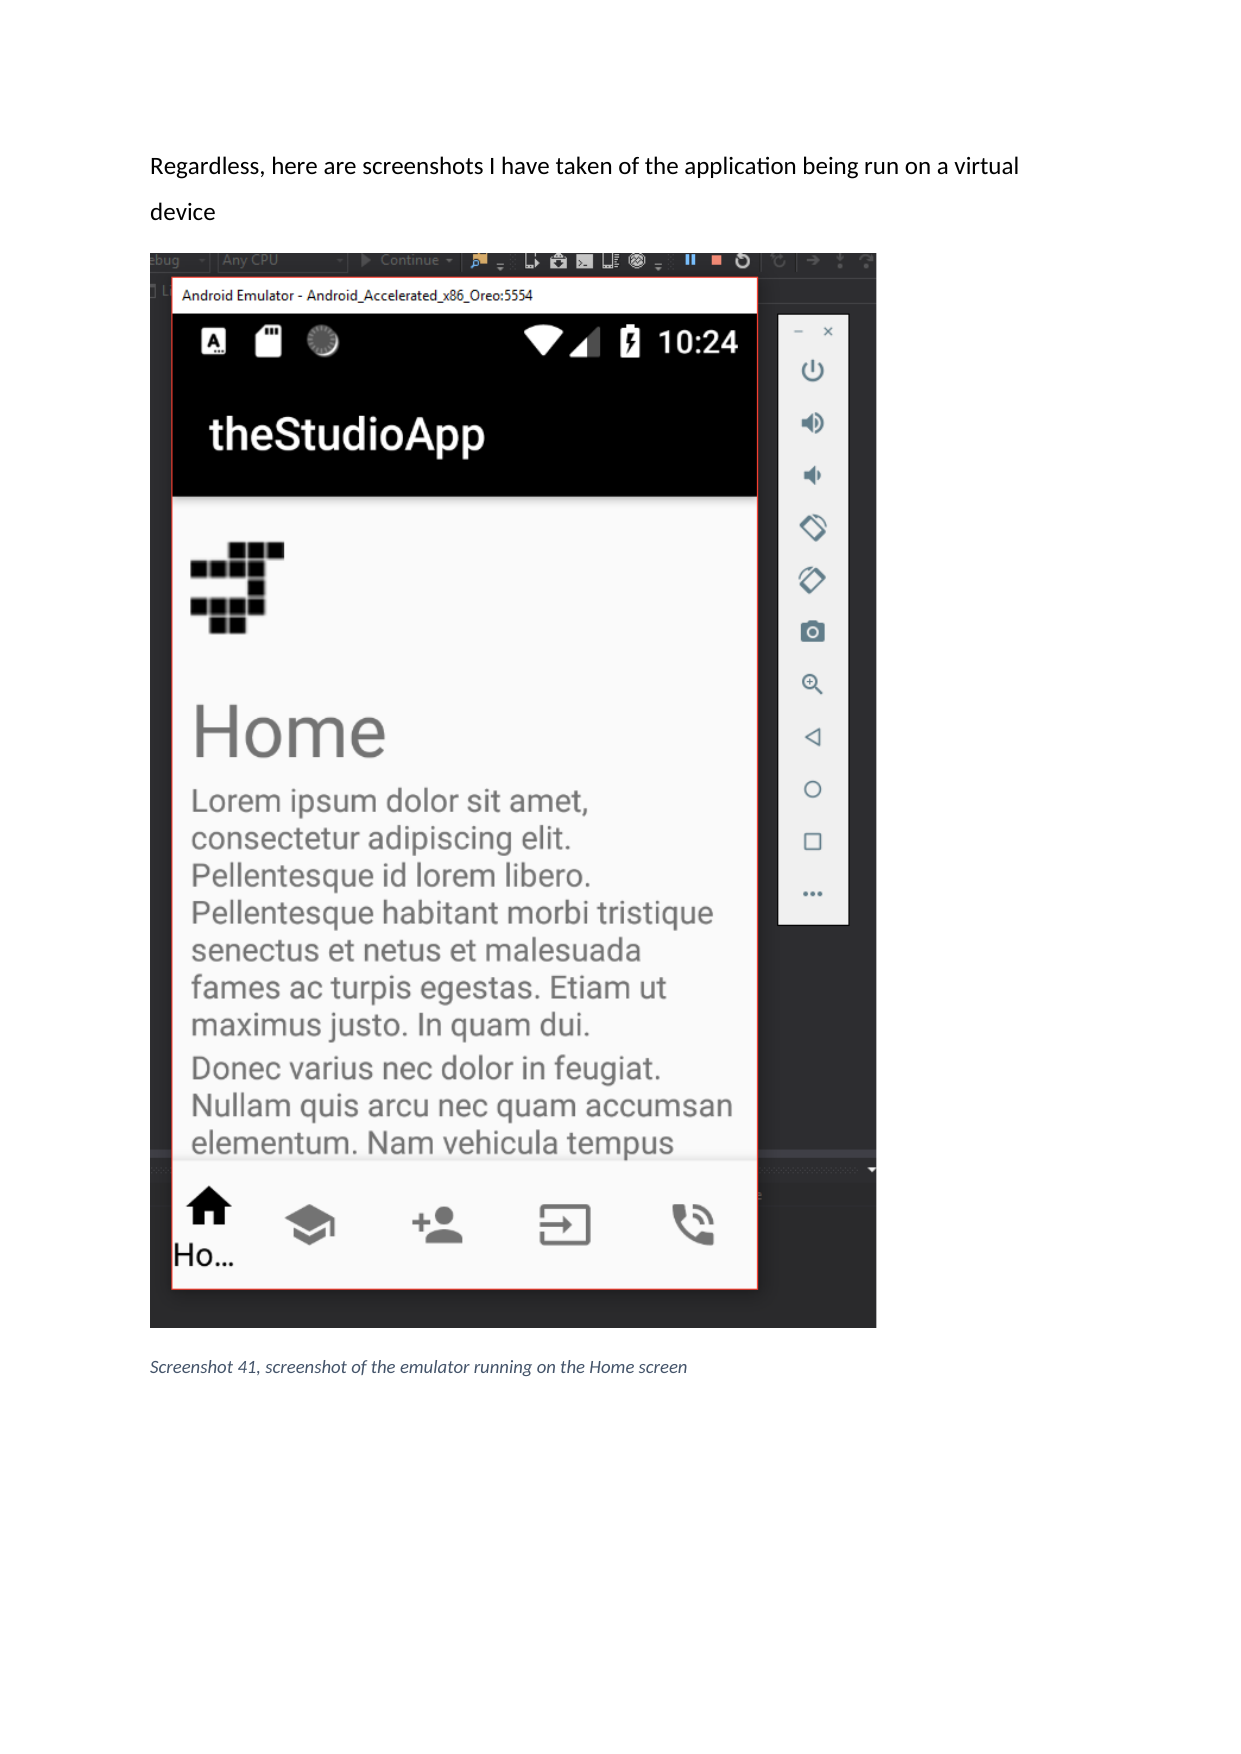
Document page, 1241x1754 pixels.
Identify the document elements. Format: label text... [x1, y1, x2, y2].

text Screenshot 41, screenshot of the emulator running on the Home screen [150, 1355, 1090, 1378]
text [150, 150, 1090, 226]
picture [150, 253, 877, 1328]
